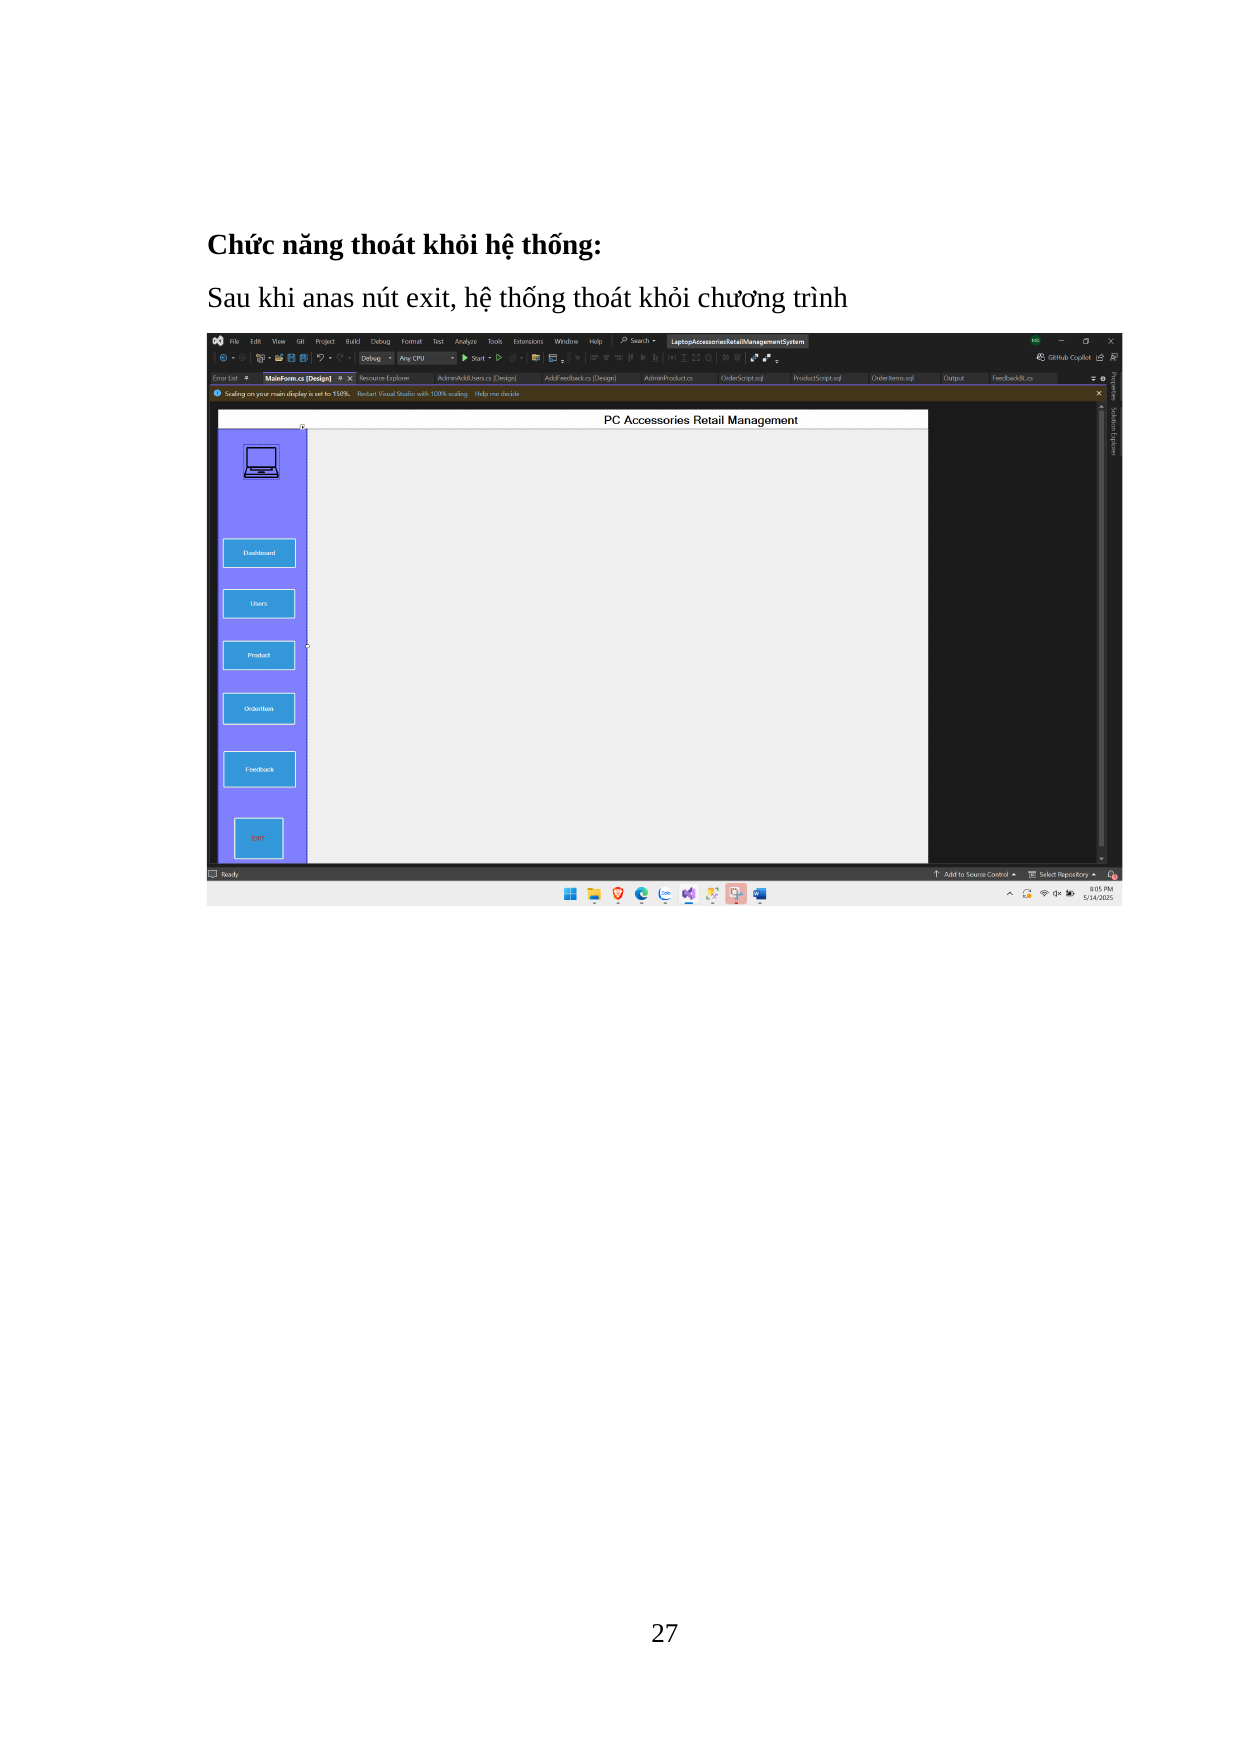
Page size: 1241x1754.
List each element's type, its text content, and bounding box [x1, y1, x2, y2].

text Chức năng thoát khỏi hệ thống: [207, 227, 1122, 261]
text Sau khi anas nút exit, hệ thống thoát khỏi chương trình [207, 280, 1122, 314]
picture [206, 333, 1123, 906]
